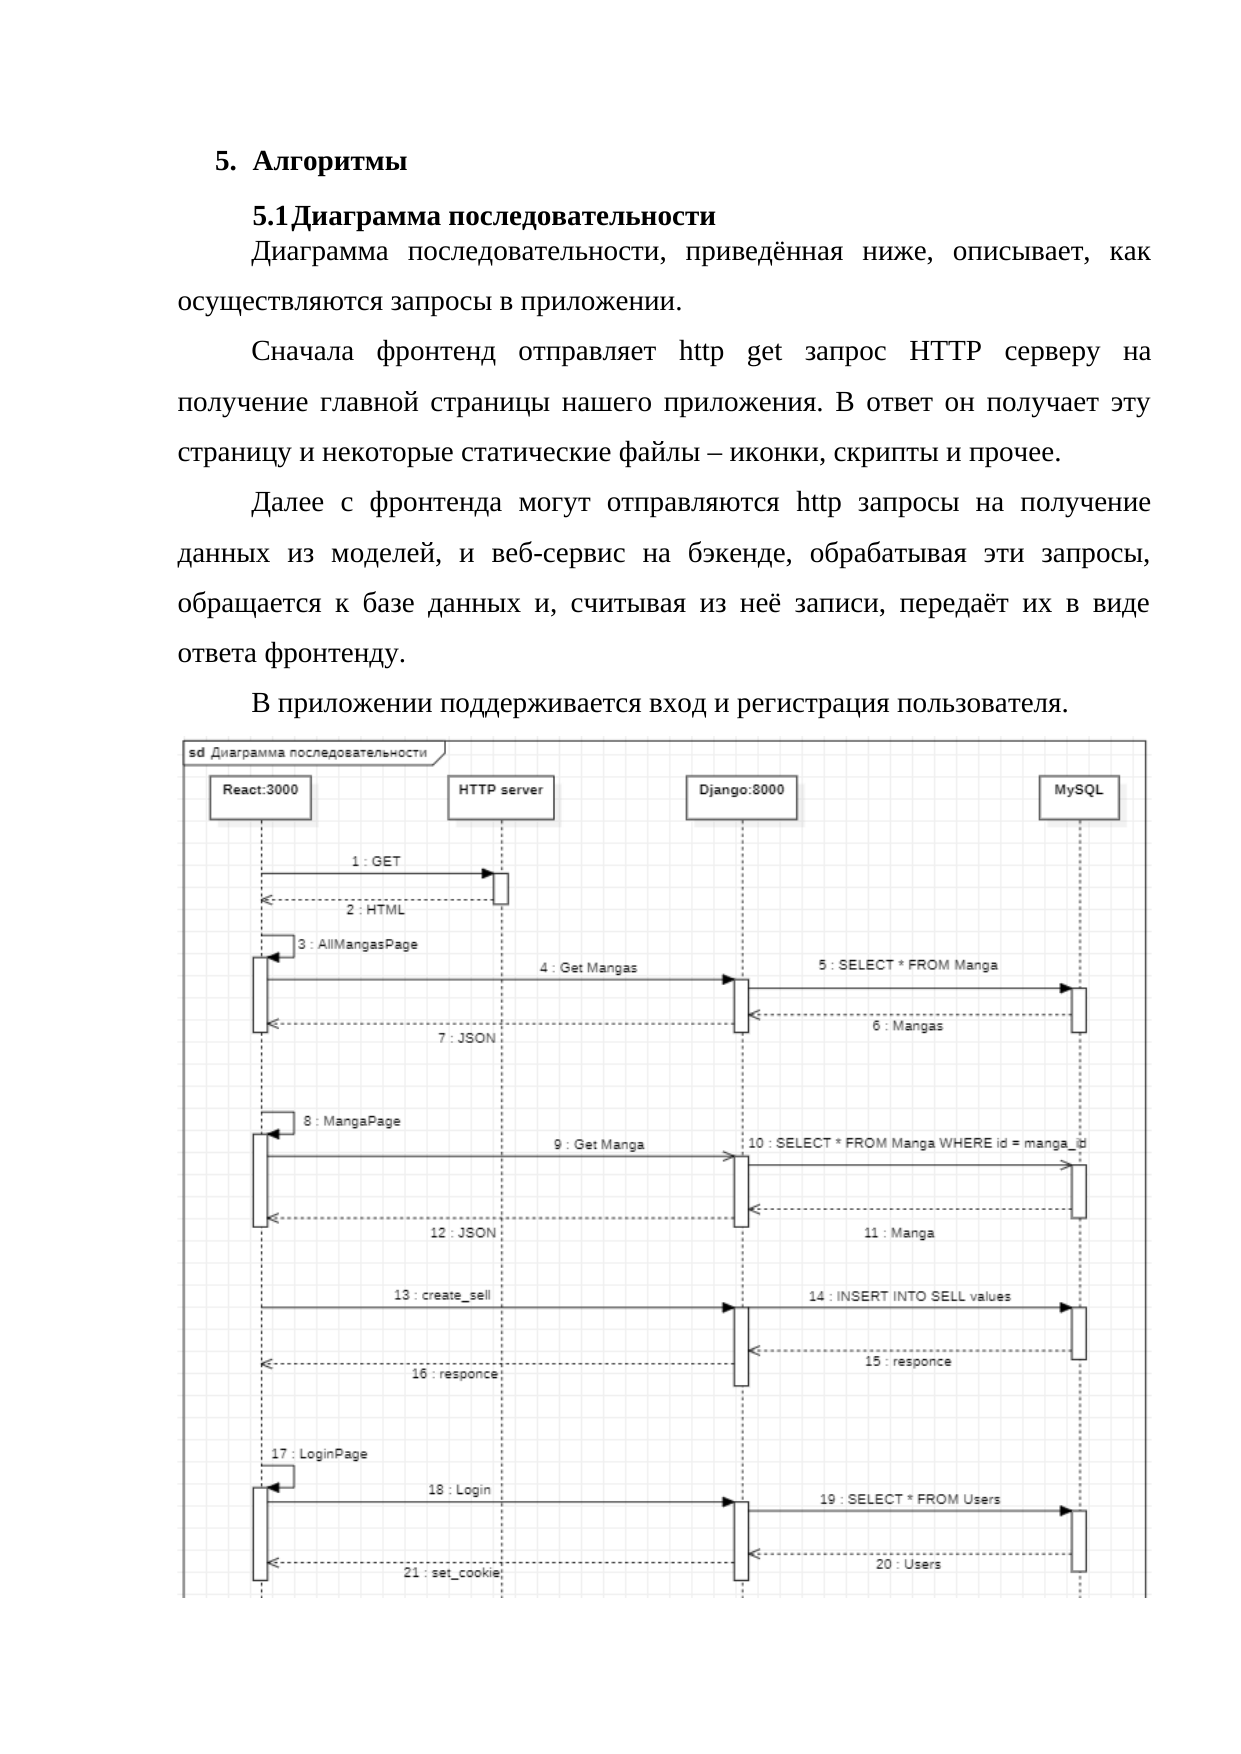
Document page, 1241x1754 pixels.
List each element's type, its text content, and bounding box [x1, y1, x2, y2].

text Диаграмма последовательности, приведённая ниже, описывает, как осуществляются запросы в приложении. [177, 233, 1152, 317]
text Сначала фронтенд отправляет http get запрос HTTP серверу на получение главной страницы нашего приложения. В ответ он получает эту страницу и некоторые статические файлы – иконки, скрипты и прочее. [177, 333, 1152, 468]
text В приложении поддерживается вход и регистрация пользователя. [177, 686, 1152, 719]
subtitle Алгоритмы [215, 143, 1152, 177]
picture [177, 736, 1152, 1598]
subtitle Диаграмма последовательности [252, 198, 1152, 231]
text Далее с фронтенда могут отправляются http запросы на получение данных из моделей, и веб-сервис на бэкенде, обрабатывая эти запросы, обращается к базе данных и, считывая из неё записи, передаёт их в виде ответа фронтенду. [177, 484, 1152, 669]
